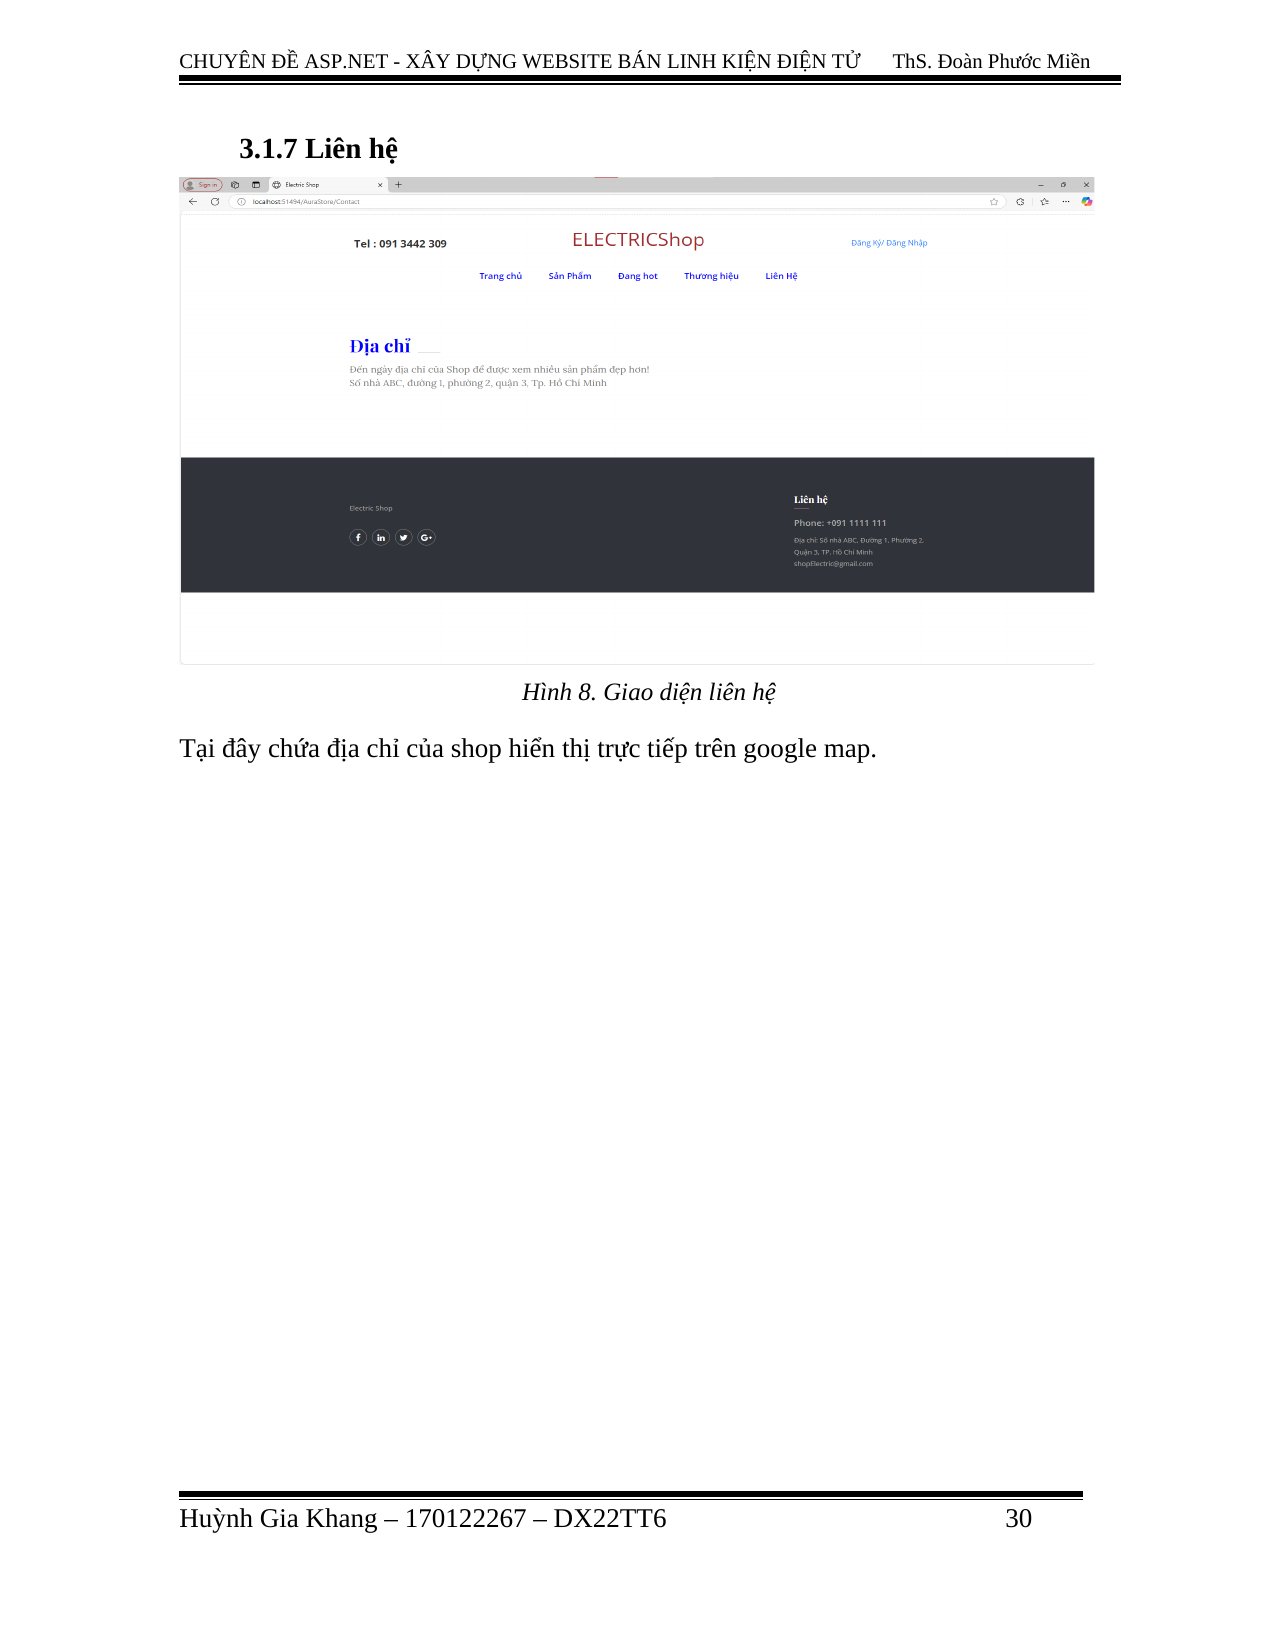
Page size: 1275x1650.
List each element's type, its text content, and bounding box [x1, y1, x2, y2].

text Hình 8. Giao diện liên hệ [179, 677, 1121, 706]
subtitle 3.1.7 Liên hệ [239, 131, 1121, 165]
picture [179, 177, 1095, 665]
text Tại đây chứa địa chỉ của shop hiển thị trực tiếp trên google map. [179, 732, 1121, 763]
